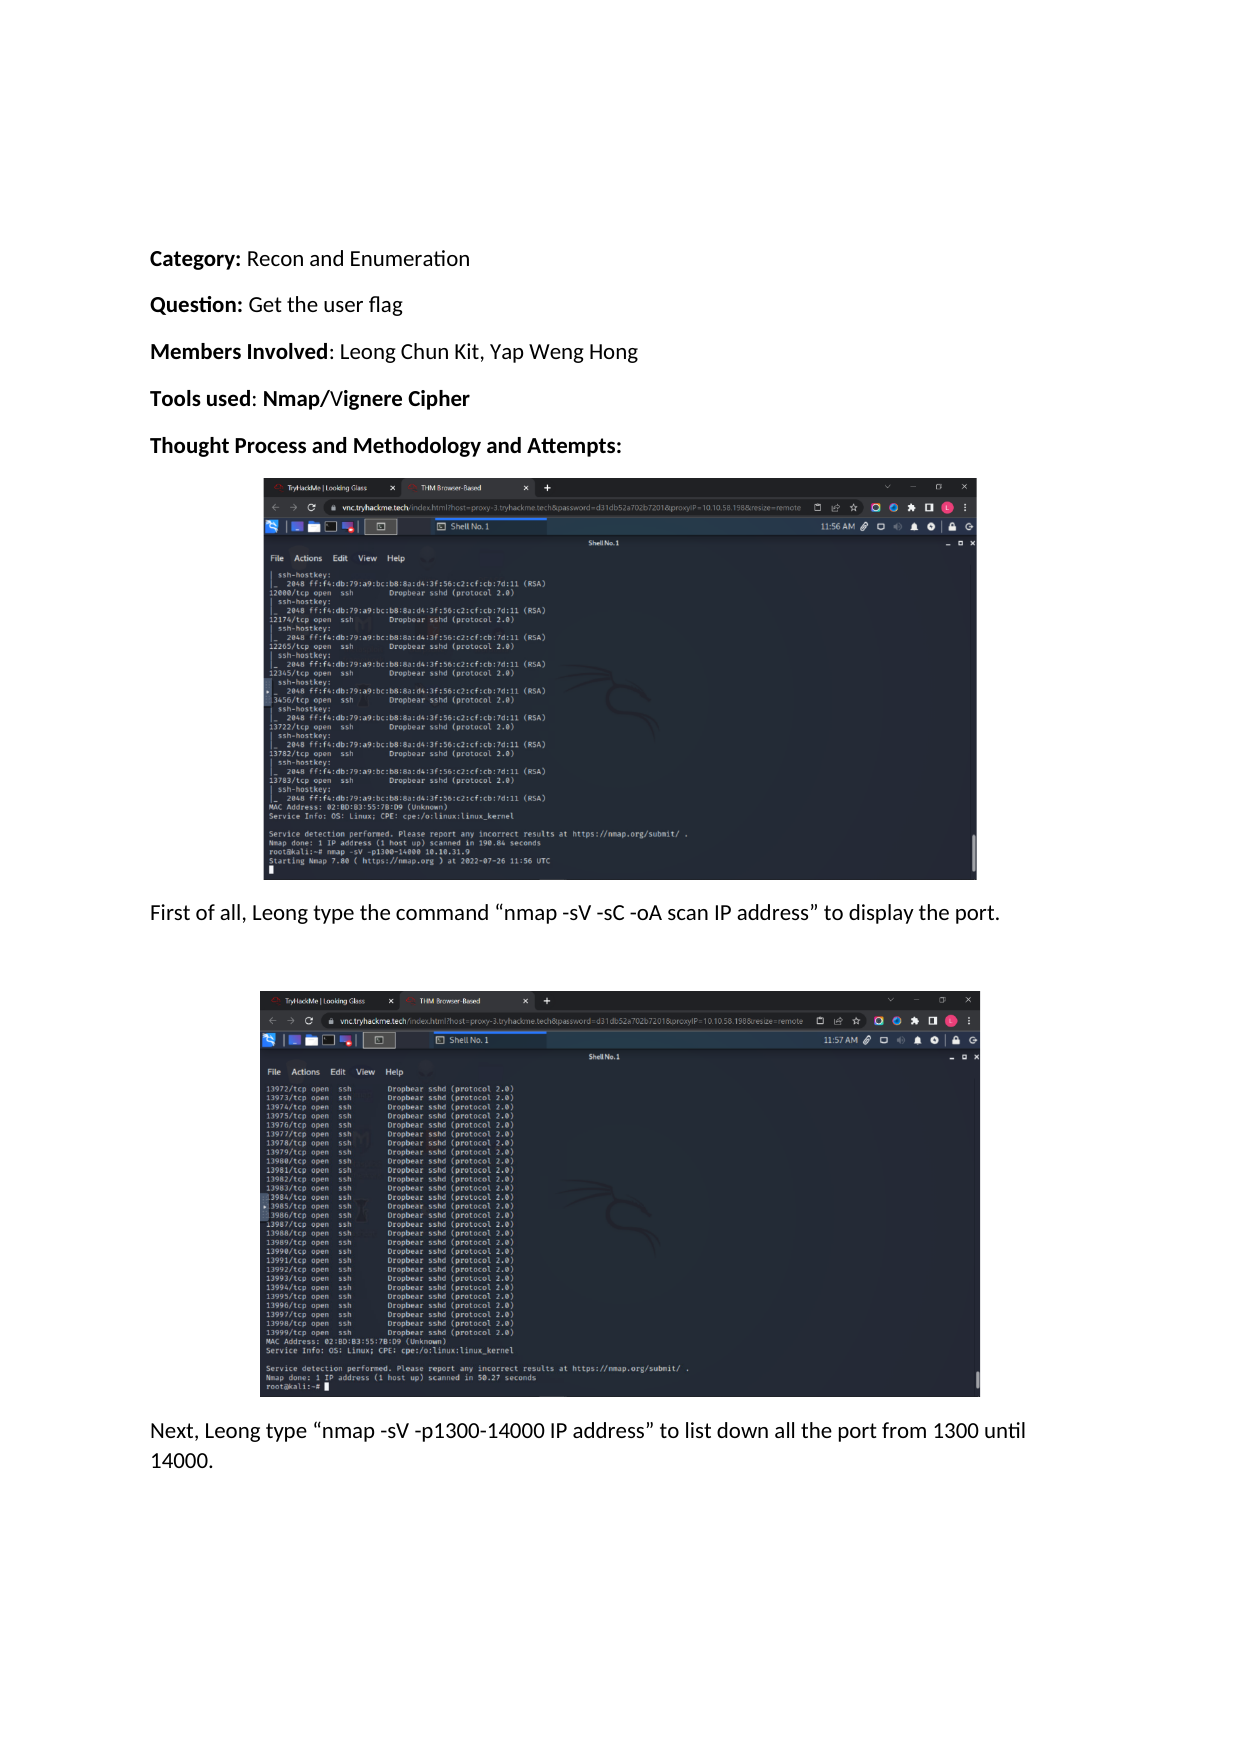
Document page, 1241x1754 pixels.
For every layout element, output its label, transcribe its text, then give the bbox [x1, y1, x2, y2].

text Thought Process and Methodology and Attempts: [150, 431, 1090, 459]
text Question: Get the user flag [150, 291, 1090, 319]
text Tools used: Nmap/Vignere Cipher [150, 384, 1090, 412]
text Category: Recon and Enumeration [150, 244, 1090, 272]
picture [263, 478, 977, 880]
text Next, Leong type “nmap -sV -p1300-14000 IP address” to list down all the port from 1300 until 14000. [150, 1416, 1090, 1474]
text Members Involved: Leong Chun Kit, Yap Weng Hong [150, 337, 1090, 366]
text First of all, Leong type the command “nmap -sV -sC -oA scan IP address” to display the port. [150, 898, 1090, 926]
picture [260, 991, 981, 1397]
